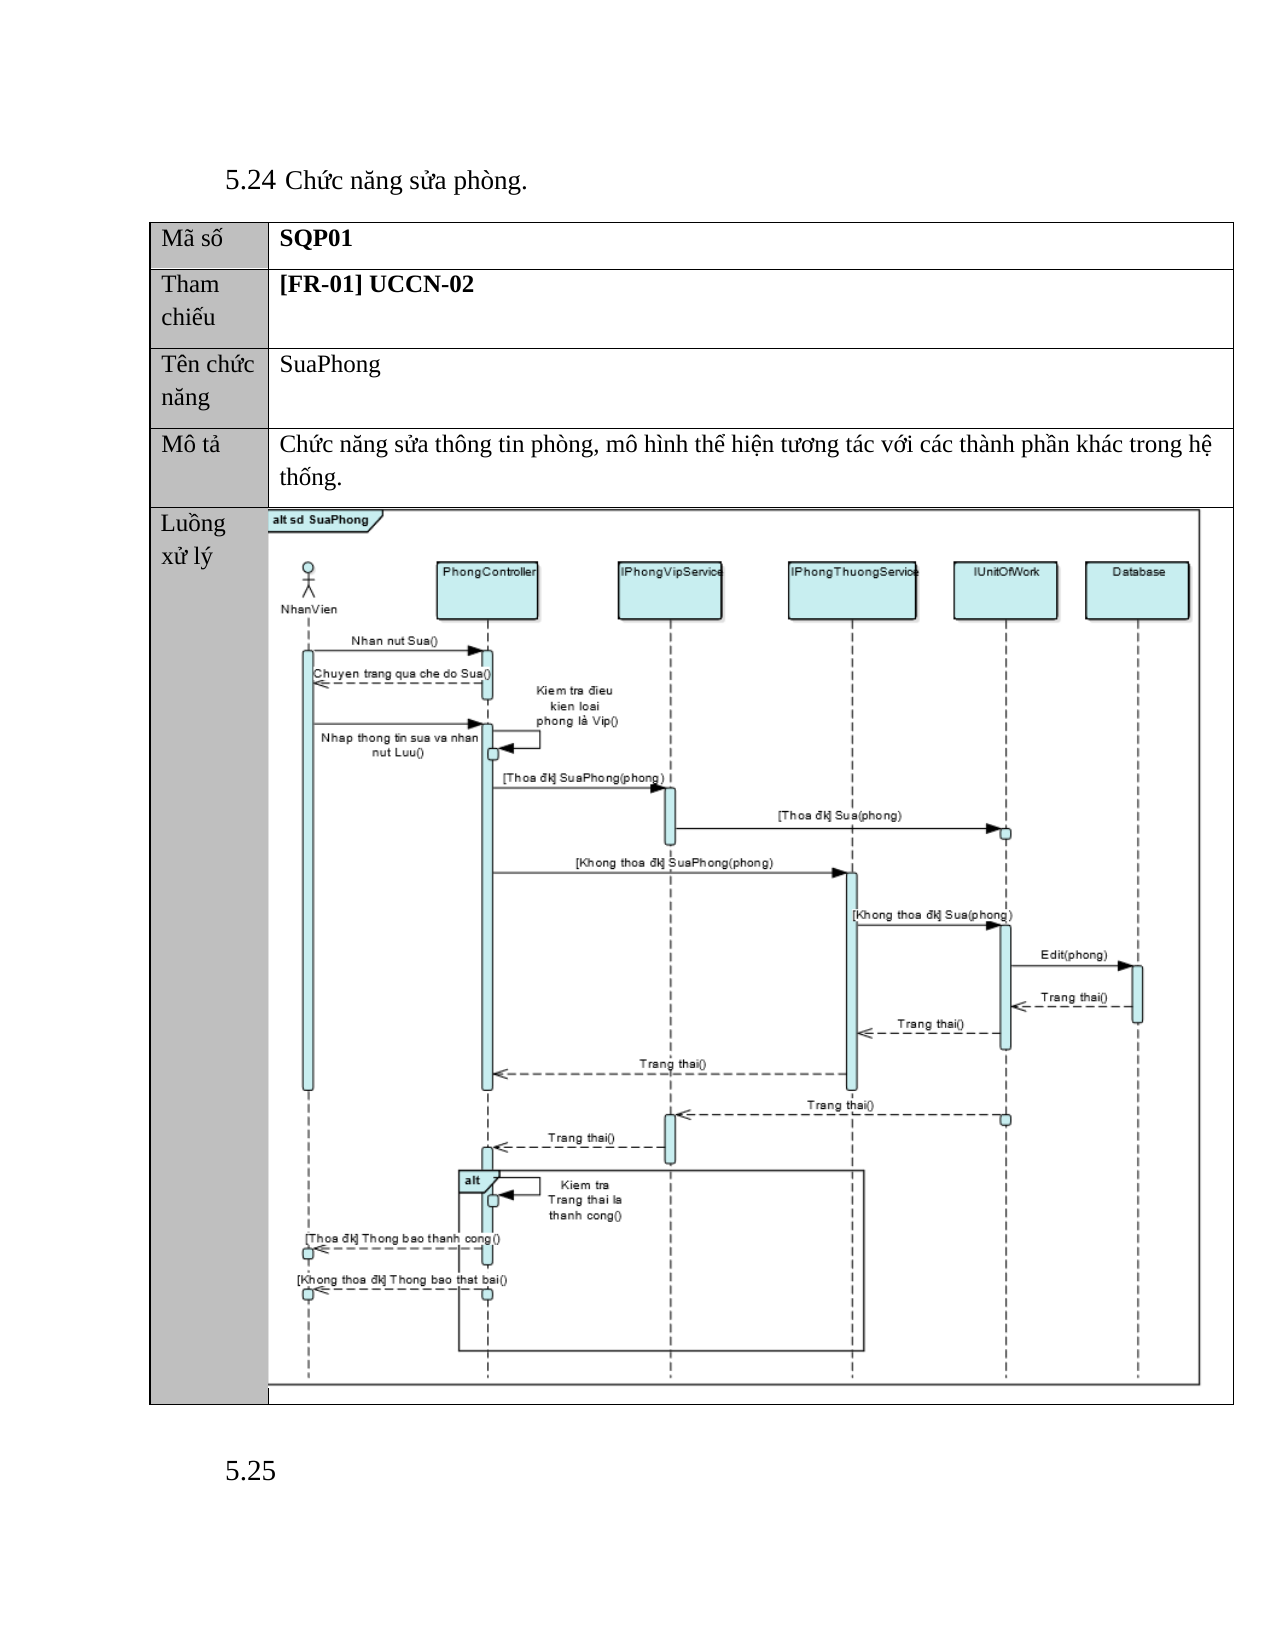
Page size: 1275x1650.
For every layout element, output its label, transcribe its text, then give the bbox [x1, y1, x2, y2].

table_cell [FR-01] UCCN-02 [269, 270, 1233, 348]
table_header Mã số [151, 223, 268, 268]
table_cell SuaPhong [269, 349, 1233, 428]
table_cell Luồng xử lý [151, 508, 268, 1404]
table_cell Chức năng sửa thông tin phòng, mô hình thể hiện tương tác với các thành phần khác trong hệ thống. [269, 429, 1233, 507]
table_cell Tên chức năng [151, 349, 268, 428]
table_cell Tham chiếu [151, 270, 268, 348]
text Chức năng sửa phòng. [225, 162, 1125, 196]
table_cell Mô tả [151, 429, 268, 507]
picture [268, 508, 1206, 1388]
table_cell [269, 508, 1233, 1404]
table_header SQP01 [269, 223, 1233, 268]
